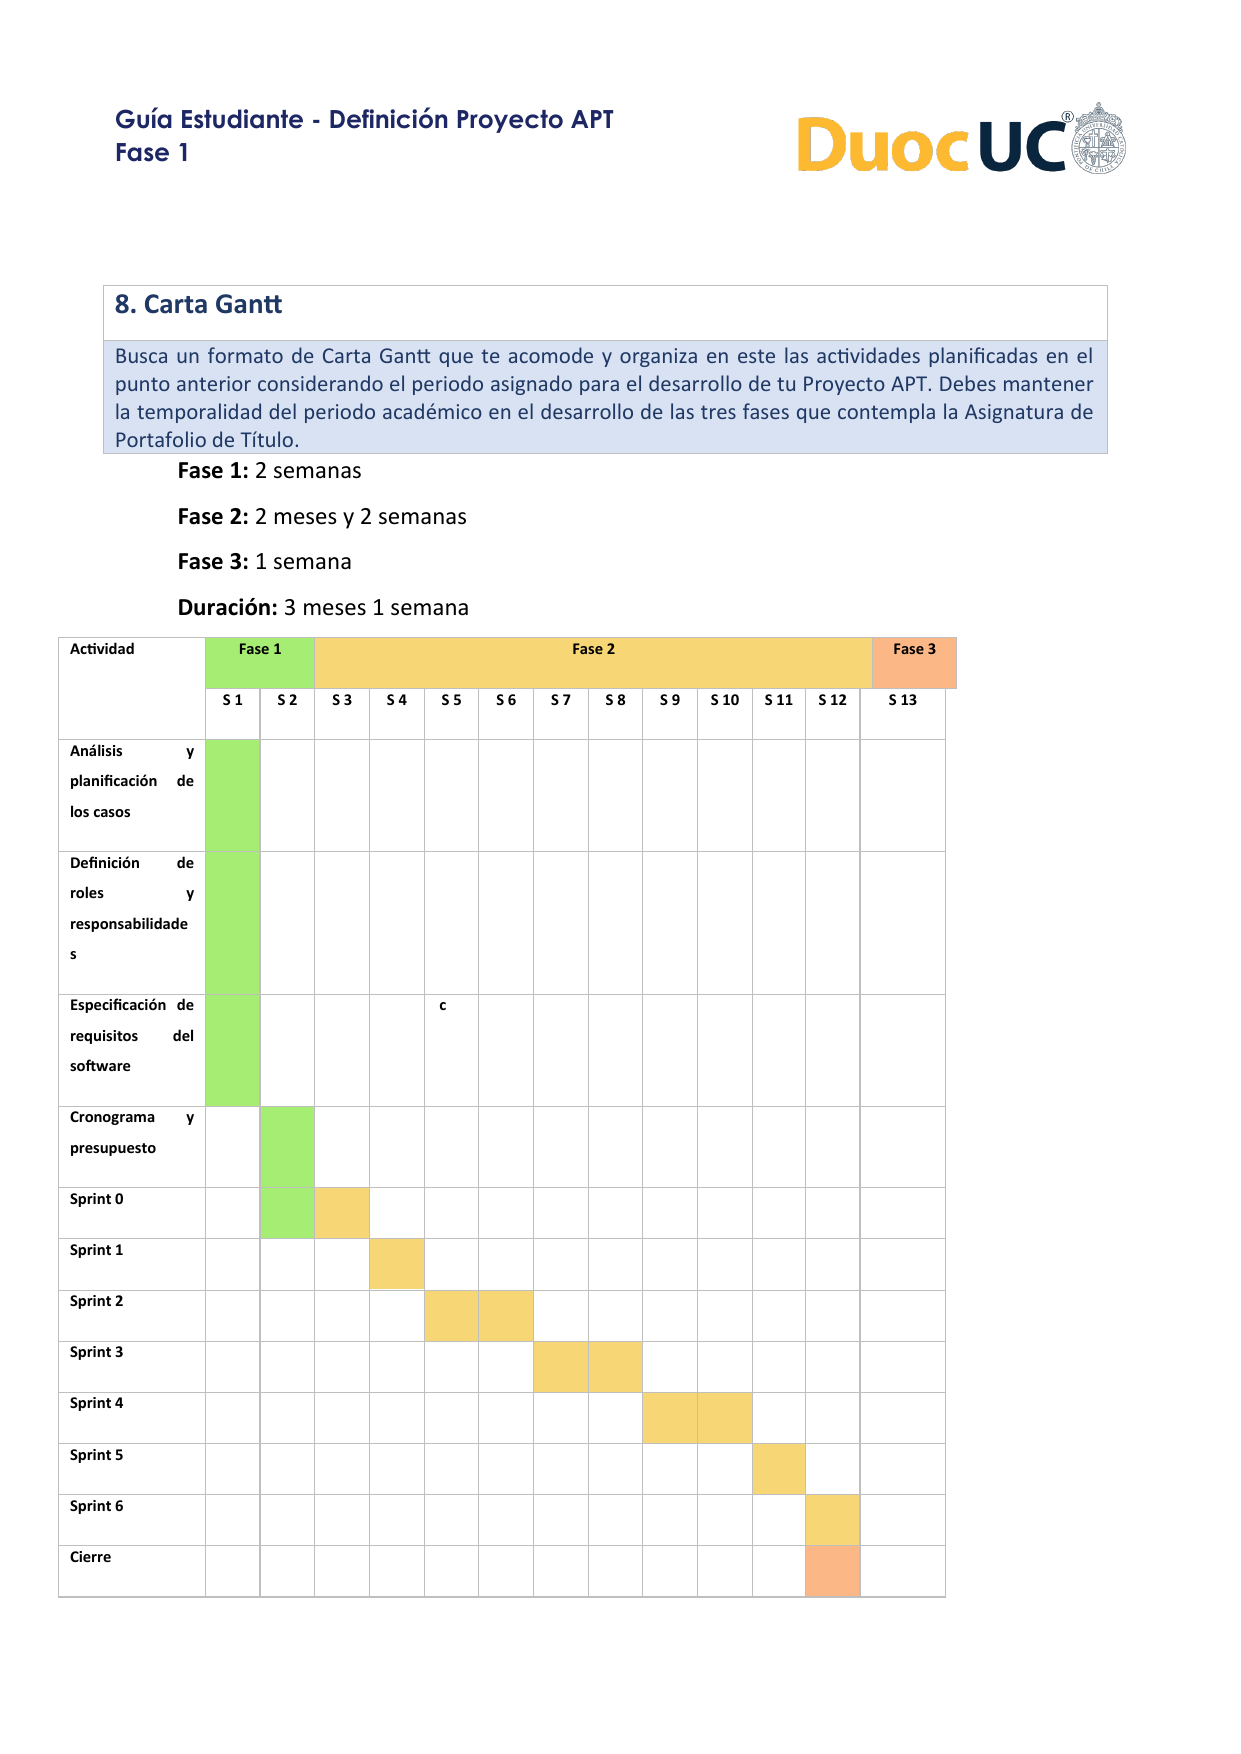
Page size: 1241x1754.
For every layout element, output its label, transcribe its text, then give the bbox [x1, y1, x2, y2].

table_cell [261, 1239, 314, 1289]
table_cell Busca un formato de Carta Gantt que te acomode y organiza en este las actividades planificadas en el punto anterior considerando el periodo asignado para el desarrollo de tu Proyecto APT. Debes mantener la temporalidad del periodo académico en el desarrollo de las tres fases que contempla la Asignatura de Portafolio de Título. [104, 341, 1107, 453]
table_cell [643, 1188, 697, 1238]
table_cell [206, 1291, 259, 1341]
text Fase 3: 1 semana [177, 546, 1063, 576]
table_cell [425, 740, 478, 851]
table_cell [206, 1495, 259, 1545]
table_header Fase 1 [206, 638, 314, 688]
table_cell [753, 995, 805, 1106]
table_cell Especificación de requisitos del software [59, 995, 205, 1106]
table_cell Definición de roles y responsabilidades [59, 852, 205, 994]
table_cell [861, 1393, 945, 1443]
table_cell [806, 1495, 859, 1545]
table_cell S 7 [534, 689, 588, 739]
table_cell [589, 1342, 642, 1392]
table_cell [370, 1107, 424, 1187]
table_cell [425, 1393, 478, 1443]
text Fase 2: 2 meses y 2 semanas [177, 500, 1063, 530]
table_cell [315, 1393, 369, 1443]
table_cell [479, 1239, 533, 1289]
table_header Actividad [59, 638, 205, 739]
table_cell [206, 740, 259, 851]
table_cell [534, 1291, 588, 1341]
table_cell [698, 1239, 752, 1289]
table_cell [370, 1495, 424, 1545]
table_cell [315, 1495, 369, 1545]
table_cell S 8 [589, 689, 642, 739]
table_cell [261, 1393, 314, 1443]
table_cell [261, 1107, 314, 1187]
table_cell Sprint 1 [59, 1239, 205, 1289]
table_cell S 3 [315, 689, 369, 739]
table_cell [861, 1444, 945, 1494]
table_cell [753, 1107, 805, 1187]
table_cell [315, 1546, 369, 1596]
table_cell [806, 1444, 859, 1494]
table_cell [698, 740, 752, 851]
table_cell c [425, 995, 478, 1106]
table_cell [861, 1546, 945, 1596]
table_cell Sprint 2 [59, 1291, 205, 1341]
table_cell S 5 [425, 689, 478, 739]
table_cell [698, 1393, 752, 1443]
table_cell [589, 1188, 642, 1238]
table_cell [698, 1546, 752, 1596]
table_cell [806, 1188, 859, 1238]
table_cell Cronograma y presupuesto [59, 1107, 205, 1187]
text Fase 1: 2 semanas [177, 454, 1063, 484]
table_cell [534, 740, 588, 851]
table_cell [534, 1342, 588, 1392]
table_cell [206, 1107, 259, 1187]
table_cell [698, 1291, 752, 1341]
table_cell [534, 1188, 588, 1238]
table_cell [425, 1342, 478, 1392]
table_header Fase 2 [315, 638, 872, 688]
table_cell Sprint 0 [59, 1188, 205, 1238]
table_cell [370, 740, 424, 851]
table_cell [370, 1291, 424, 1341]
table_cell [370, 995, 424, 1106]
table_cell [315, 852, 369, 994]
table_cell [534, 1546, 588, 1596]
table_cell [370, 1342, 424, 1392]
table_cell [753, 740, 805, 851]
table_cell [806, 1239, 859, 1289]
table_cell [261, 1546, 314, 1596]
table_cell S 4 [370, 689, 424, 739]
table_cell [861, 852, 945, 994]
table_cell S 11 [753, 689, 805, 739]
table_cell [261, 740, 314, 851]
table_cell [479, 1546, 533, 1596]
table_cell S 2 [261, 689, 314, 739]
table_cell [589, 1107, 642, 1187]
table_header Fase 3 [873, 638, 956, 688]
table_cell [753, 1546, 805, 1596]
table_cell [534, 1444, 588, 1494]
table_cell [753, 1291, 805, 1341]
table_cell [206, 995, 259, 1106]
table_cell [643, 1107, 697, 1187]
table_cell Análisis y planificación de los casos [59, 740, 205, 851]
table_cell [261, 1188, 314, 1238]
table_cell [425, 1291, 478, 1341]
table_cell [479, 1107, 533, 1187]
table_cell [479, 1342, 533, 1392]
table_cell [861, 740, 945, 851]
table_cell [643, 1393, 697, 1443]
table_cell [370, 1444, 424, 1494]
table_cell [261, 1342, 314, 1392]
table_cell [261, 852, 314, 994]
table_header 8. Carta Gantt [104, 286, 1107, 340]
table_cell [643, 1444, 697, 1494]
table_cell [425, 1107, 478, 1187]
table_cell [425, 1188, 478, 1238]
table_cell [479, 1393, 533, 1443]
table_cell S 13 [861, 689, 945, 739]
table_cell [479, 1188, 533, 1238]
table_cell [534, 852, 588, 994]
table_cell [589, 1495, 642, 1545]
table_cell [370, 1393, 424, 1443]
table_cell [589, 1444, 642, 1494]
table_cell [206, 1342, 259, 1392]
table_cell S 10 [698, 689, 752, 739]
table_cell [261, 1444, 314, 1494]
table_cell S 6 [479, 689, 533, 739]
table_cell [315, 1188, 369, 1238]
table_cell [806, 1107, 859, 1187]
table_cell [806, 852, 859, 994]
table_cell [479, 740, 533, 851]
table_cell [861, 1188, 945, 1238]
table_cell [206, 1188, 259, 1238]
table_cell [370, 1239, 424, 1289]
table_cell [479, 995, 533, 1106]
table_cell [589, 1393, 642, 1443]
table_cell [534, 995, 588, 1106]
table_cell [861, 1107, 945, 1187]
table_cell Sprint 3 [59, 1342, 205, 1392]
table_cell [315, 1239, 369, 1289]
table_cell [753, 1444, 805, 1494]
table_cell [534, 1107, 588, 1187]
table_cell [315, 995, 369, 1106]
table_cell [370, 1188, 424, 1238]
table_cell [315, 1444, 369, 1494]
table_cell [753, 1495, 805, 1545]
table_cell [315, 1291, 369, 1341]
table_cell [698, 1342, 752, 1392]
table_cell [861, 995, 945, 1106]
table_cell [643, 852, 697, 994]
table_cell [589, 852, 642, 994]
table_cell [806, 1342, 859, 1392]
table_cell [643, 1291, 697, 1341]
table_cell [698, 1444, 752, 1494]
table_cell [861, 1495, 945, 1545]
table_cell [861, 1291, 945, 1341]
table_cell [261, 995, 314, 1106]
table_cell [206, 852, 259, 994]
table_cell [643, 740, 697, 851]
table_cell S 12 [806, 689, 859, 739]
table_cell [370, 1546, 424, 1596]
table_cell [534, 1495, 588, 1545]
table_cell [589, 1291, 642, 1341]
table_cell [206, 1444, 259, 1494]
table_cell [479, 852, 533, 994]
table_cell [698, 1107, 752, 1187]
table_cell S 9 [643, 689, 697, 739]
table_cell Cierre [59, 1546, 205, 1596]
table_cell [315, 740, 369, 851]
table_cell [206, 1546, 259, 1596]
table_cell [753, 852, 805, 994]
table_cell [698, 1495, 752, 1545]
table_cell [861, 1239, 945, 1289]
table_cell Sprint 5 [59, 1444, 205, 1494]
table_cell [261, 1495, 314, 1545]
table_cell [370, 852, 424, 994]
table_cell [753, 1342, 805, 1392]
table_cell S 1 [206, 689, 259, 739]
table_cell [643, 1495, 697, 1545]
table_cell [753, 1393, 805, 1443]
table_cell [698, 852, 752, 994]
picture [798, 102, 1126, 174]
table_cell [643, 1342, 697, 1392]
table_cell [425, 852, 478, 994]
table_cell [261, 1291, 314, 1341]
table_cell [806, 1291, 859, 1341]
table_cell [589, 1239, 642, 1289]
table_cell [479, 1495, 533, 1545]
table_cell [425, 1495, 478, 1545]
text Duración: 3 meses 1 semana [177, 591, 1063, 622]
table_cell [425, 1239, 478, 1289]
table_cell [806, 740, 859, 851]
table_cell [589, 740, 642, 851]
table_cell Sprint 4 [59, 1393, 205, 1443]
table_cell [425, 1444, 478, 1494]
table_cell [534, 1239, 588, 1289]
table_cell Sprint 6 [59, 1495, 205, 1545]
table_cell [643, 1239, 697, 1289]
table_cell [806, 1546, 859, 1596]
table_cell [643, 995, 697, 1106]
table_cell [753, 1188, 805, 1238]
table_cell [589, 995, 642, 1106]
table_cell [206, 1393, 259, 1443]
table_cell [315, 1107, 369, 1187]
table_cell [698, 995, 752, 1106]
table_cell [643, 1546, 697, 1596]
table_cell [425, 1546, 478, 1596]
table_cell [589, 1546, 642, 1596]
table_cell [479, 1444, 533, 1494]
table_cell [753, 1239, 805, 1289]
table_cell [698, 1188, 752, 1238]
table_cell [806, 1393, 859, 1443]
table_cell [861, 1342, 945, 1392]
table_cell [315, 1342, 369, 1392]
table_cell [534, 1393, 588, 1443]
table_cell [206, 1239, 259, 1289]
table_cell [479, 1291, 533, 1341]
table_cell [806, 995, 859, 1106]
